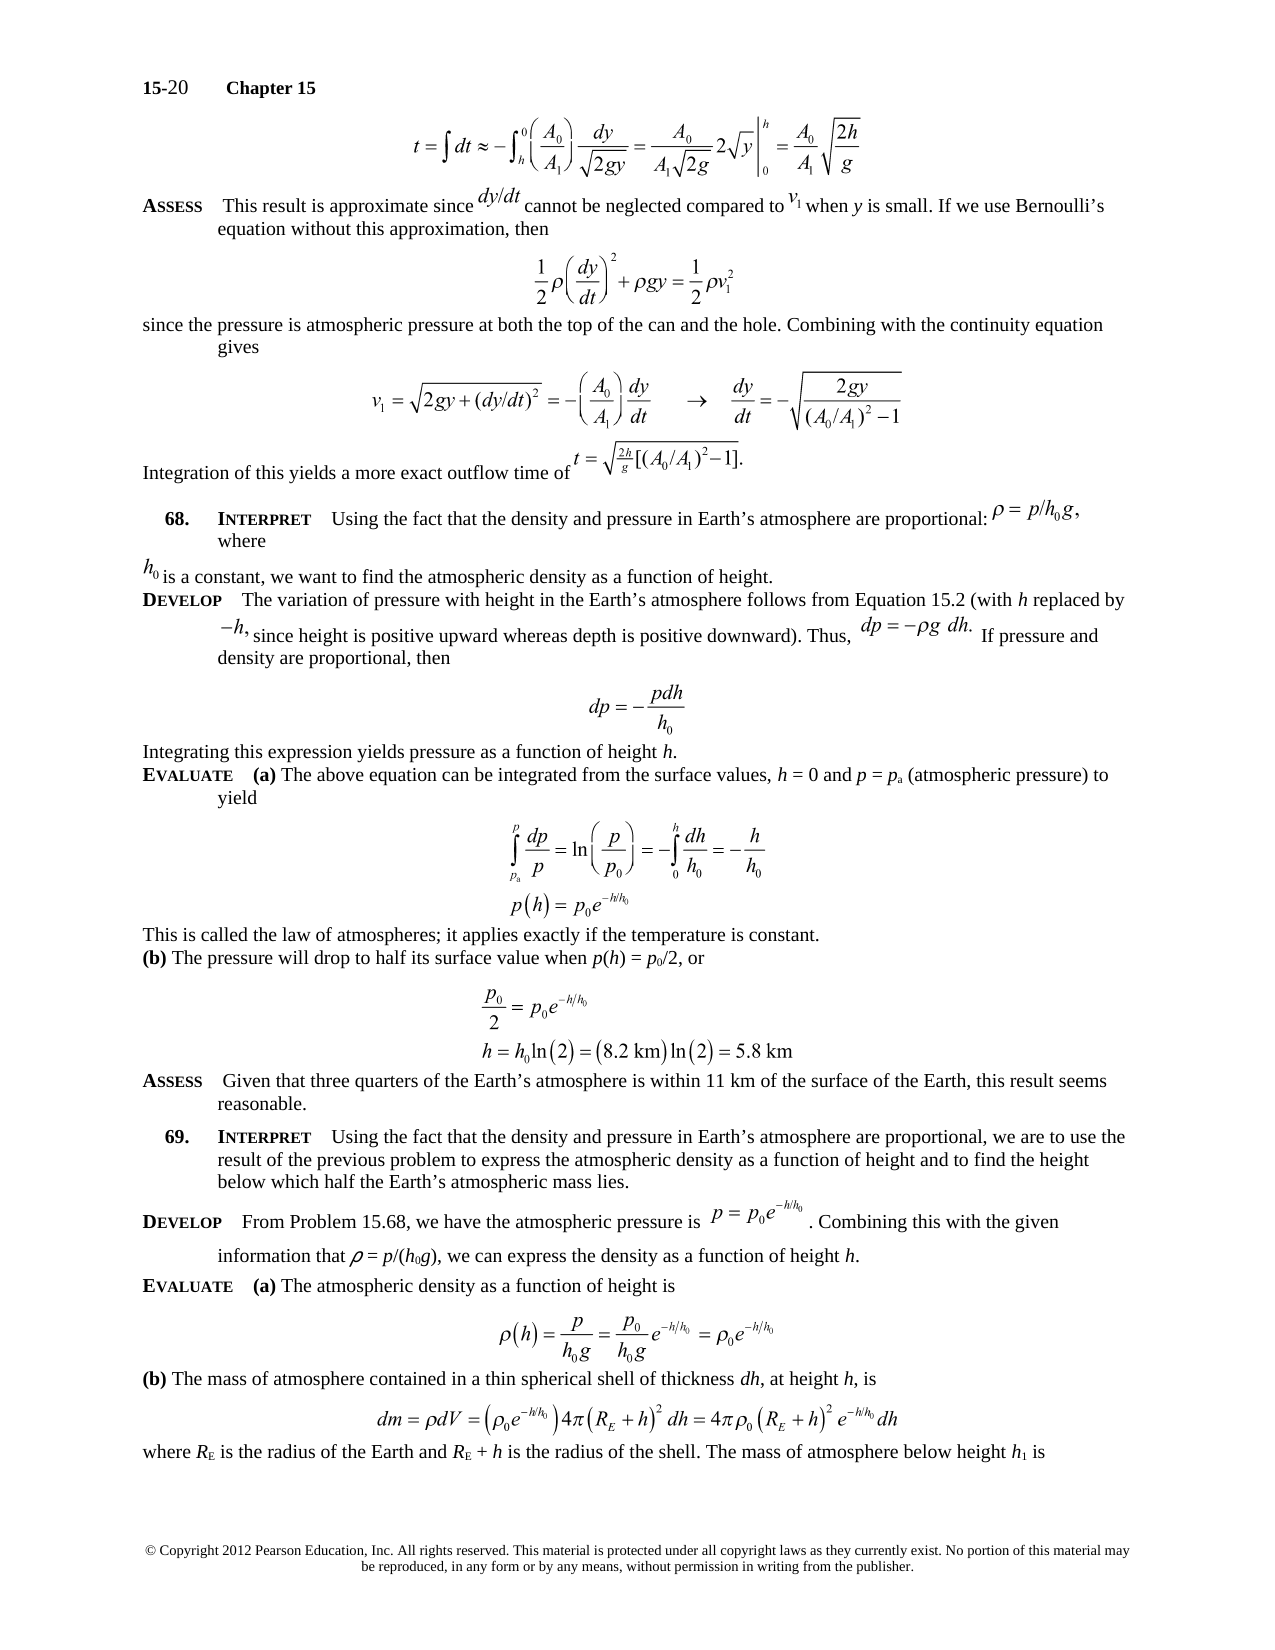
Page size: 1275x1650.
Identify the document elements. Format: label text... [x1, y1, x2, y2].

picture [505, 816, 770, 923]
picture [410, 112, 865, 213]
text Assess This result is approximate sincecannot be neglected compared towhen y is small. If we use Bernoulli’s equation without this approximation, then [142, 181, 1132, 240]
text (b) The mass of atmosphere contained in a thin spherical shell of thickness dh, at height h, is [142, 1367, 1132, 1390]
picture [478, 977, 797, 1069]
picture [585, 677, 690, 740]
picture [531, 248, 744, 313]
picture [217, 612, 253, 642]
text (b) The pressure will drop to half its surface value when p(h) = p0/2, or [142, 946, 1132, 969]
text Evaluate (a) The above equation can be integrated from the surface values, h = 0 and p = pa (atmospheric pressure) to yield [142, 763, 1132, 808]
picture [706, 1193, 809, 1229]
text since the pressure is atmospheric pressure at both the top of the can and the hole. Combining with the continuity equation gives [142, 313, 1132, 358]
text Develop From Problem 15.68, we have the atmospheric pressure is . Combining this with the given information that ρ = p/(h0g), we can express the density as a function of height h. [142, 1193, 1132, 1273]
picture [139, 552, 163, 584]
picture [857, 610, 976, 642]
text Evaluate (a) The atmospheric density as a function of height is [142, 1273, 1132, 1296]
text where RE is the radius of the Earth and RE + h is the radius of the shell. The mass of atmosphere below height h1 is [142, 1440, 1132, 1463]
picture [988, 493, 1085, 526]
text 68. Interpret Using the fact that the density and pressure in Earth’s atmosphere are proportional:where [142, 494, 1132, 552]
picture [373, 1398, 902, 1440]
text 69. Interpret Using the fact that the density and pressure in Earth’s atmosphere are proportional, we are to use the result of the previous problem to express the atmospheric density as a function of height and to find the height below which half the Earth’s atmospheric mass lies. [142, 1125, 1132, 1193]
picture [495, 1304, 780, 1368]
text is a constant, we want to find the atmospheric density as a function of height. [139, 552, 1132, 588]
text This is called the law of atmospheres; it applies exactly if the temperature is constant. [142, 923, 1132, 946]
text Assess Given that three quarters of the Earth’s atmosphere is within 11 km of the surface of the Earth, this result seems reasonable. [142, 1069, 1132, 1114]
text Develop The variation of pressure with height in the Earth’s atmosphere follows from Equation 15.2 (with h replaced bysince height is positive upward whereas depth is positive downward). Thus, If pressure and density are proportional, then [142, 588, 1132, 669]
text Integration of this yields a more exact outflow time of [142, 435, 1132, 483]
text Integrating this expression yields pressure as a function of height h. [142, 740, 1132, 763]
picture [368, 366, 907, 479]
